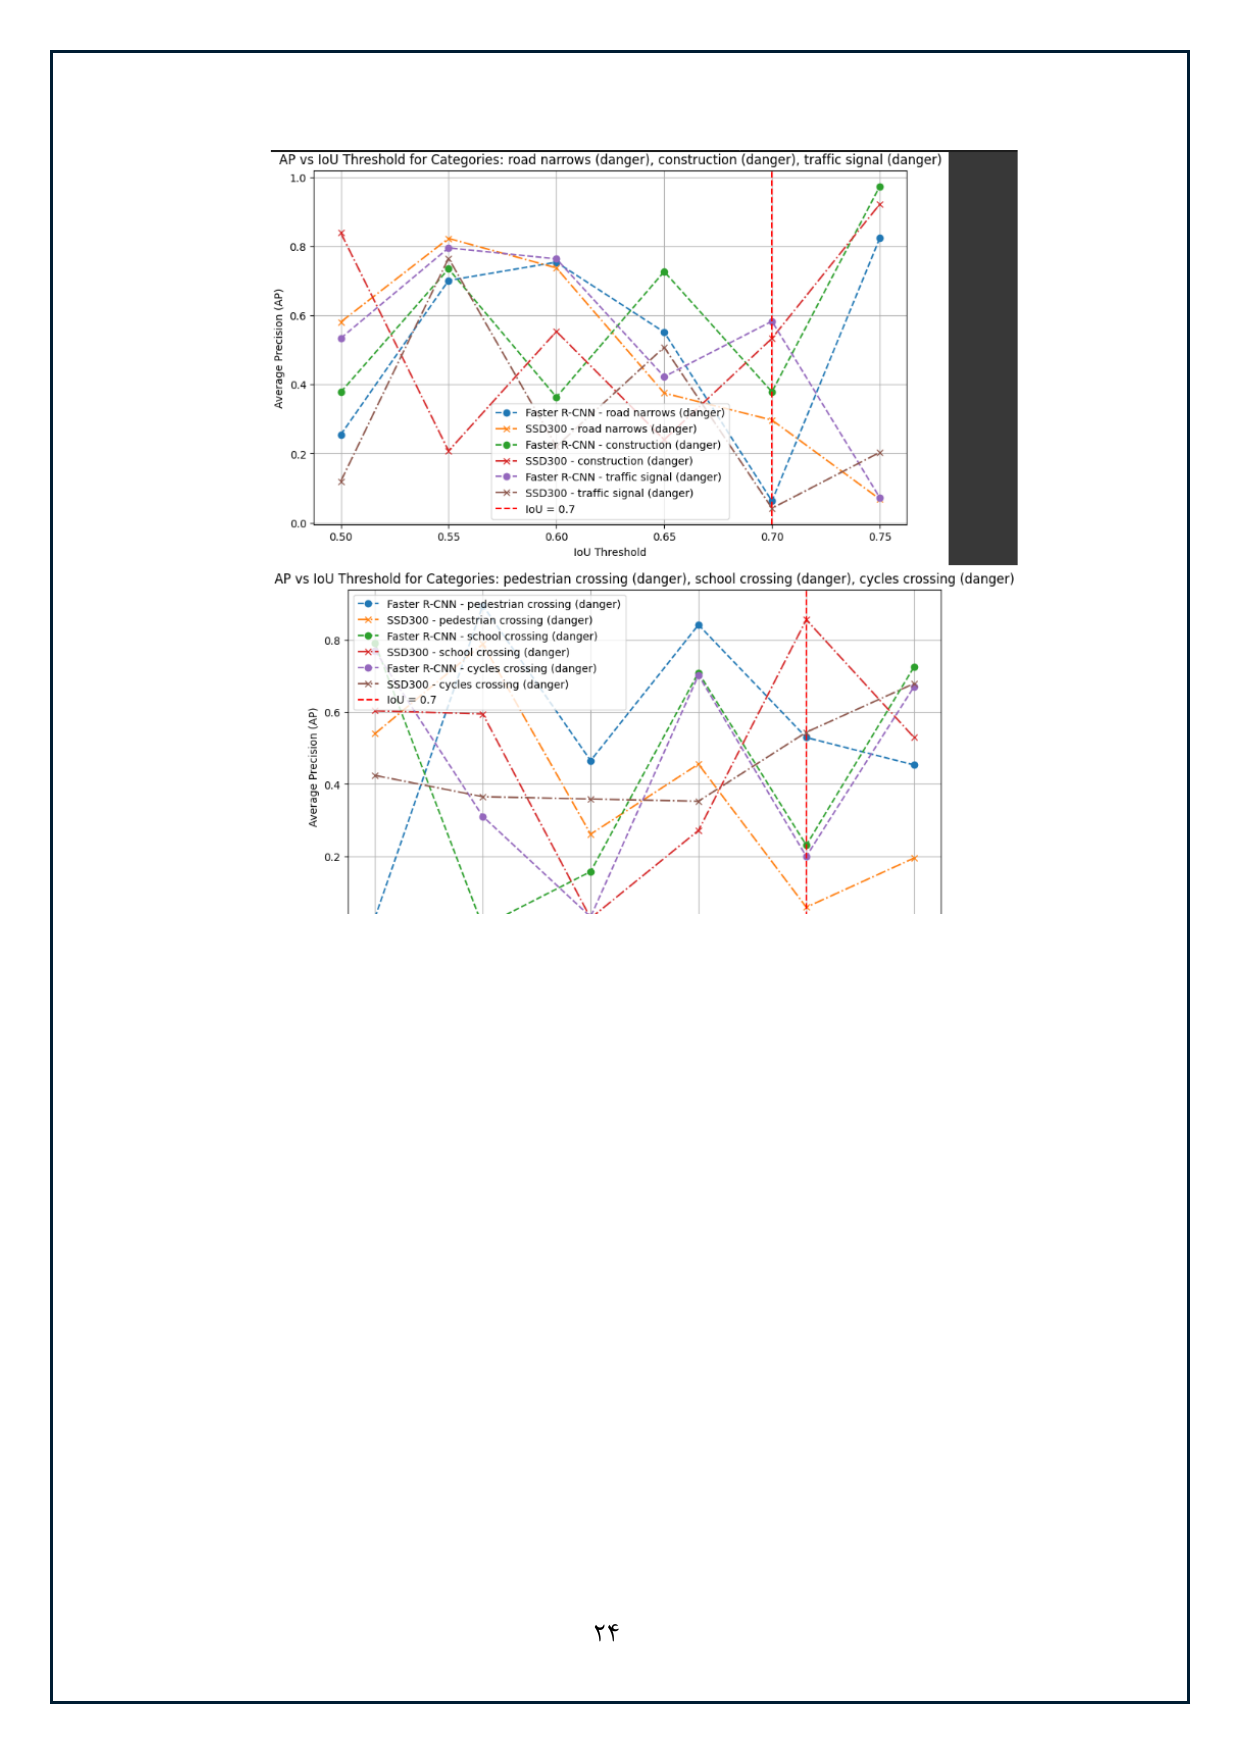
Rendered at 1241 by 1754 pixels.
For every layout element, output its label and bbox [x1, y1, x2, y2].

picture [270, 150, 1018, 914]
